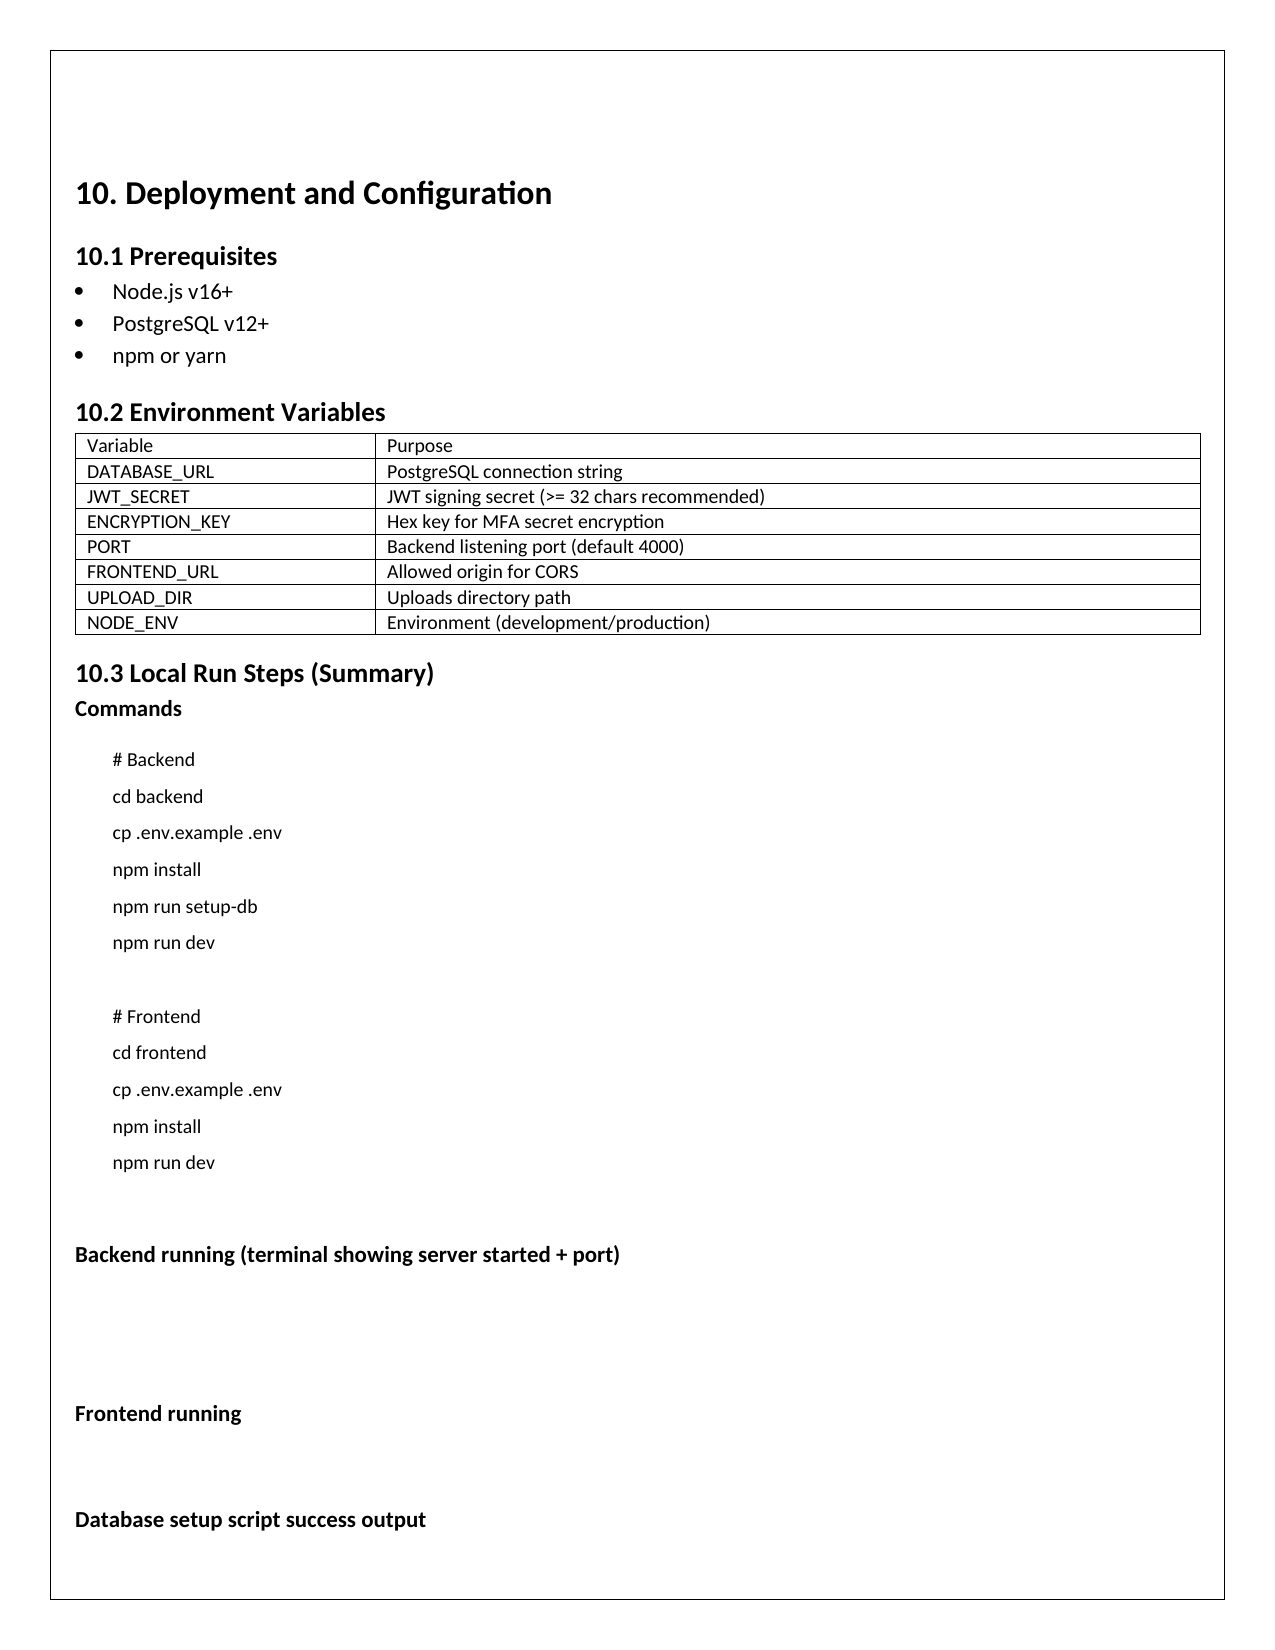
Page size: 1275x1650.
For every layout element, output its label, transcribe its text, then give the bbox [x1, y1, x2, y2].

text npm run setup-db [112, 894, 1162, 918]
list PostgreSQL v12+ [75, 309, 1200, 337]
text npm run dev [112, 1150, 1162, 1174]
table_cell ENCRYPTION_KEY [76, 509, 375, 533]
text cp .env.example .env [112, 1077, 1162, 1101]
text # Backend [112, 747, 1162, 771]
text cd frontend [112, 1040, 1162, 1064]
table_cell Environment (development/production) [376, 610, 1200, 634]
table_cell Backend listening port (default 4000) [376, 535, 1200, 559]
text cp .env.example .env [112, 820, 1162, 844]
text npm install [112, 857, 1162, 881]
text # Frontend [112, 1004, 1162, 1028]
table_cell Uploads directory path [376, 585, 1200, 609]
subtitle 10. Deployment and Configuration [75, 172, 1200, 212]
subtitle 10.1 Prerequisites [75, 239, 1200, 272]
table_cell NODE_ENV [76, 610, 375, 634]
table_cell PostgreSQL connection string [376, 459, 1200, 483]
table_header Purpose [376, 434, 1200, 458]
text Commands [75, 694, 1200, 722]
table_cell PORT [76, 535, 375, 559]
subtitle 10.3 Local Run Steps (Summary) [75, 656, 1200, 689]
text npm install [112, 1114, 1162, 1138]
text Frontend running [75, 1399, 1200, 1427]
table_cell Allowed origin for CORS [376, 560, 1200, 584]
table_cell Hex key for MFA secret encryption [376, 509, 1200, 533]
table_cell JWT_SECRET [76, 484, 375, 508]
text cd backend [112, 784, 1162, 808]
subtitle 10.2 Environment Variables [75, 395, 1200, 428]
table_cell JWT signing secret (>= 32 chars recommended) [376, 484, 1200, 508]
text npm run dev [112, 930, 1162, 954]
list npm or yarn [75, 342, 1200, 370]
table_cell UPLOAD_DIR [76, 585, 375, 609]
list Node.js v16+ [75, 277, 1200, 305]
text Database setup script success output [75, 1505, 1200, 1533]
text Backend running (terminal showing server started + port) [75, 1240, 1200, 1268]
table_cell DATABASE_URL [76, 459, 375, 483]
table_header Variable [76, 434, 375, 458]
table_cell FRONTEND_URL [76, 560, 375, 584]
